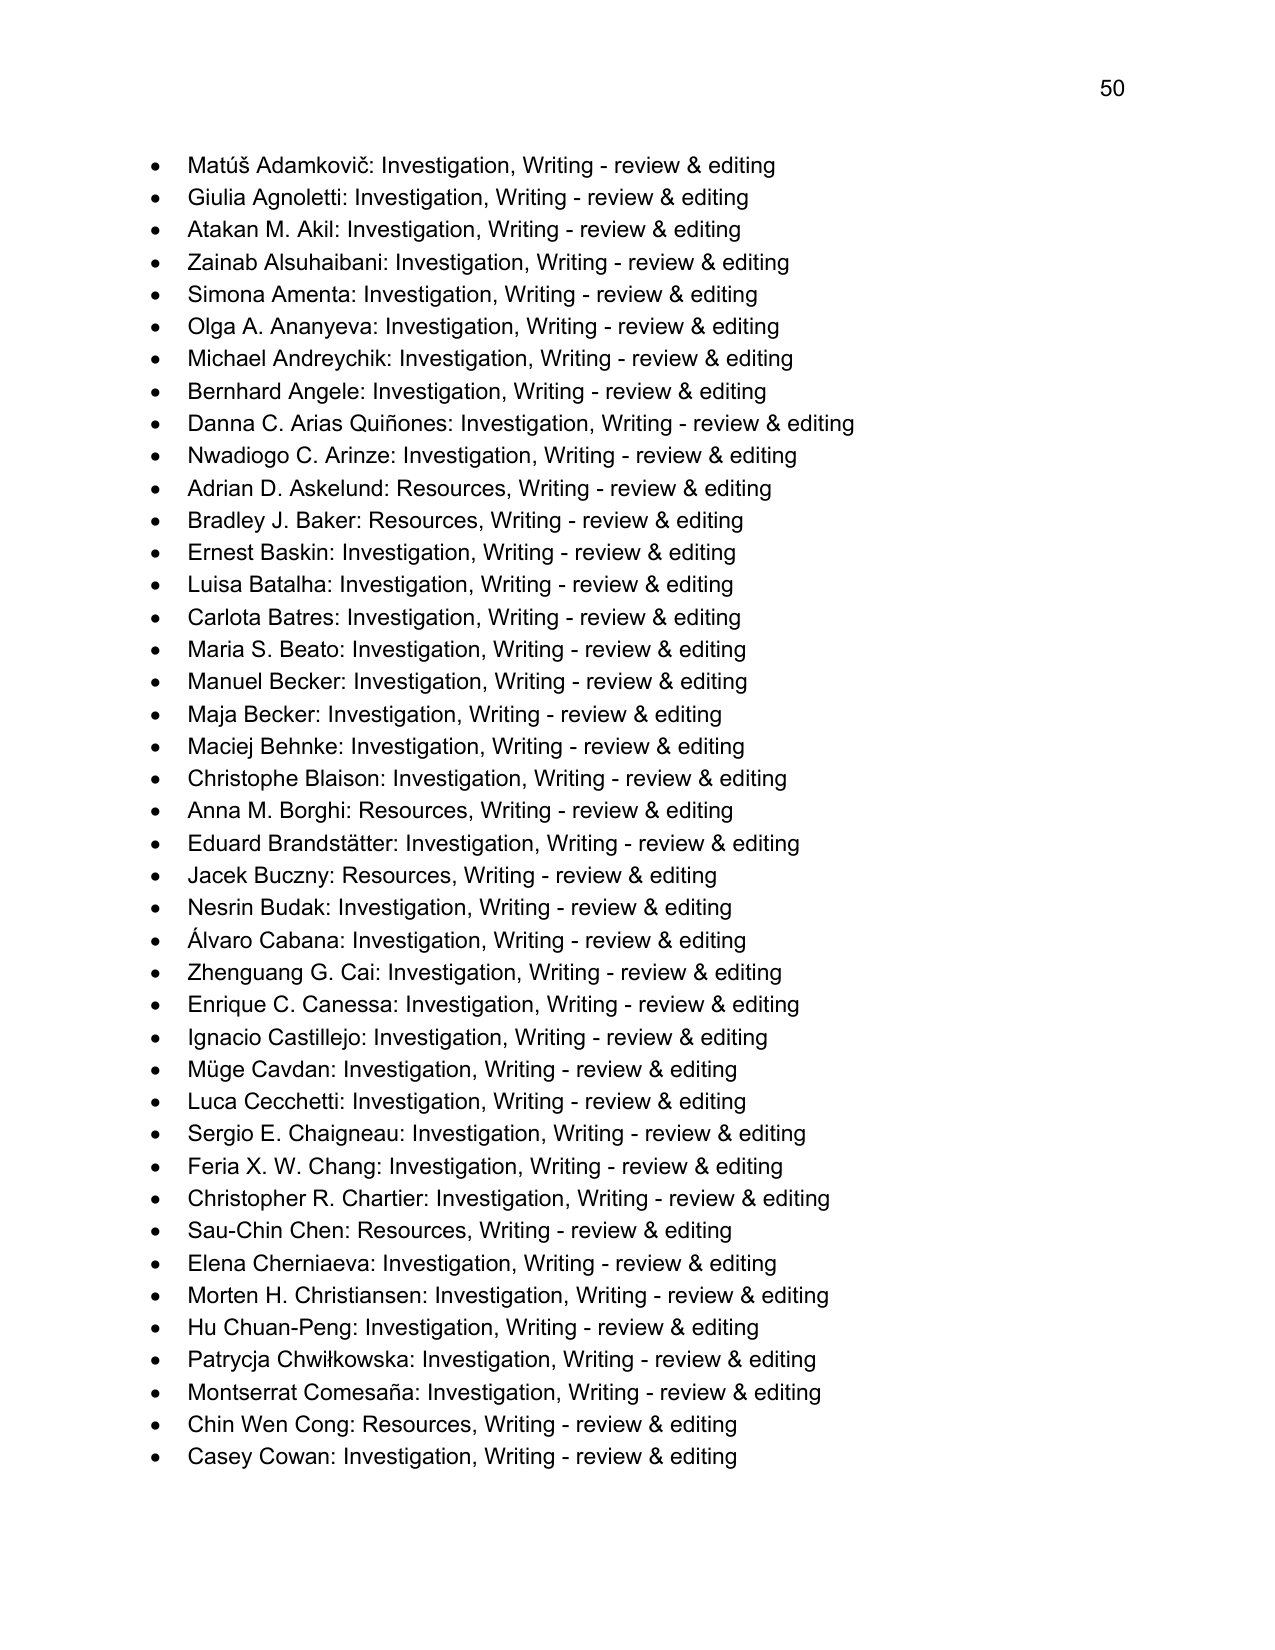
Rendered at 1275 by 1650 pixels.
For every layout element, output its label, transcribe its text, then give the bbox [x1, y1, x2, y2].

list Olga A. Ananyeva: Investigation, Writing - review & editing [150, 311, 1125, 339]
list Montserrat Comesaña: Investigation, Writing - review & editing [150, 1377, 1125, 1405]
list Matúš Adamkovič: Investigation, Writing - review & editing [150, 150, 1125, 178]
list Zainab Alsuhaibani: Investigation, Writing - review & editing [150, 247, 1125, 275]
list Feria X. W. Chang: Investigation, Writing - review & editing [150, 1151, 1125, 1179]
list Zhenguang G. Cai: Investigation, Writing - review & editing [150, 957, 1125, 985]
list Sergio E. Chaigneau: Investigation, Writing - review & editing [150, 1119, 1125, 1147]
list Luisa Batalha: Investigation, Writing - review & editing [150, 570, 1125, 598]
list Elena Cherniaeva: Investigation, Writing - review & editing [150, 1248, 1125, 1276]
list Michael Andreychik: Investigation, Writing - review & editing [150, 344, 1125, 372]
list Álvaro Cabana: Investigation, Writing - review & editing [150, 925, 1125, 953]
list Nesrin Budak: Investigation, Writing - review & editing [150, 893, 1125, 921]
list Giulia Agnoletti: Investigation, Writing - review & editing [150, 182, 1125, 210]
list Maja Becker: Investigation, Writing - review & editing [150, 699, 1125, 727]
list Manuel Becker: Investigation, Writing - review & editing [150, 667, 1125, 695]
list Adrian D. Askelund: Resources, Writing - review & editing [150, 473, 1125, 501]
list Jacek Buczny: Resources, Writing - review & editing [150, 860, 1125, 888]
list Simona Amenta: Investigation, Writing - review & editing [150, 279, 1125, 307]
list Christophe Blaison: Investigation, Writing - review & editing [150, 763, 1125, 792]
list Müge Cavdan: Investigation, Writing - review & editing [150, 1054, 1125, 1082]
list Carlota Batres: Investigation, Writing - review & editing [150, 602, 1125, 630]
list Danna C. Arias Quiñones: Investigation, Writing - review & editing [150, 408, 1125, 436]
list Nwadiogo C. Arinze: Investigation, Writing - review & editing [150, 441, 1125, 469]
list Maria S. Beato: Investigation, Writing - review & editing [150, 634, 1125, 662]
list Maciej Behnke: Investigation, Writing - review & editing [150, 731, 1125, 759]
list Eduard Brandstätter: Investigation, Writing - review & editing [150, 828, 1125, 856]
list Patrycja Chwiłkowska: Investigation, Writing - review & editing [150, 1345, 1125, 1373]
list Christopher R. Chartier: Investigation, Writing - review & editing [150, 1183, 1125, 1211]
list Casey Cowan: Investigation, Writing - review & editing [150, 1442, 1125, 1470]
list Sau-Chin Chen: Resources, Writing - review & editing [150, 1216, 1125, 1244]
list Bradley J. Baker: Resources, Writing - review & editing [150, 505, 1125, 533]
list Atakan M. Akil: Investigation, Writing - review & editing [150, 214, 1125, 243]
list Morten H. Christiansen: Investigation, Writing - review & editing [150, 1280, 1125, 1308]
list Ignacio Castillejo: Investigation, Writing - review & editing [150, 1022, 1125, 1050]
list Luca Cecchetti: Investigation, Writing - review & editing [150, 1086, 1125, 1114]
list Chin Wen Cong: Resources, Writing - review & editing [150, 1409, 1125, 1437]
list Hu Chuan-Peng: Investigation, Writing - review & editing [150, 1312, 1125, 1341]
list Ernest Baskin: Investigation, Writing - review & editing [150, 537, 1125, 566]
list Anna M. Borghi: Resources, Writing - review & editing [150, 796, 1125, 824]
list Bernhard Angele: Investigation, Writing - review & editing [150, 376, 1125, 404]
list Enrique C. Canessa: Investigation, Writing - review & editing [150, 989, 1125, 1018]
